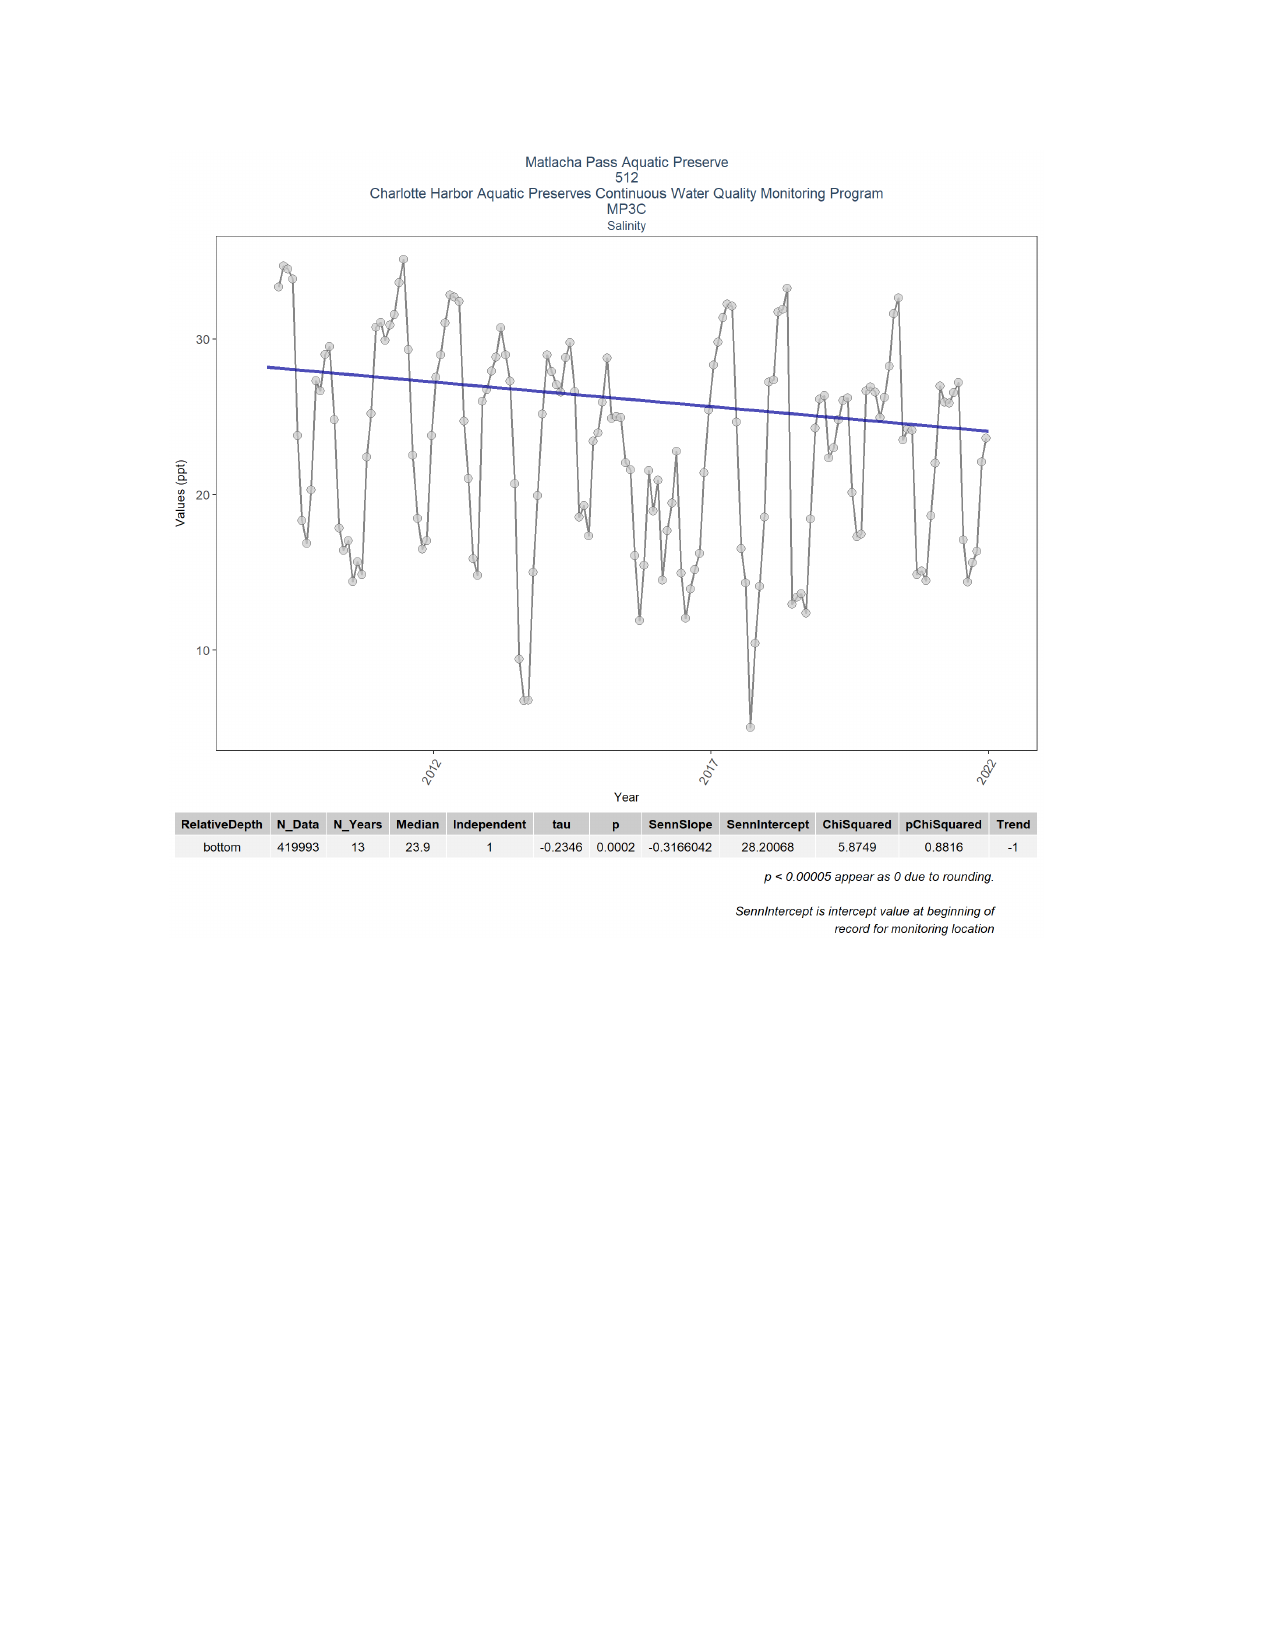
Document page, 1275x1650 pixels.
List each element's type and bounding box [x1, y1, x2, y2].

picture [168, 150, 1044, 938]
